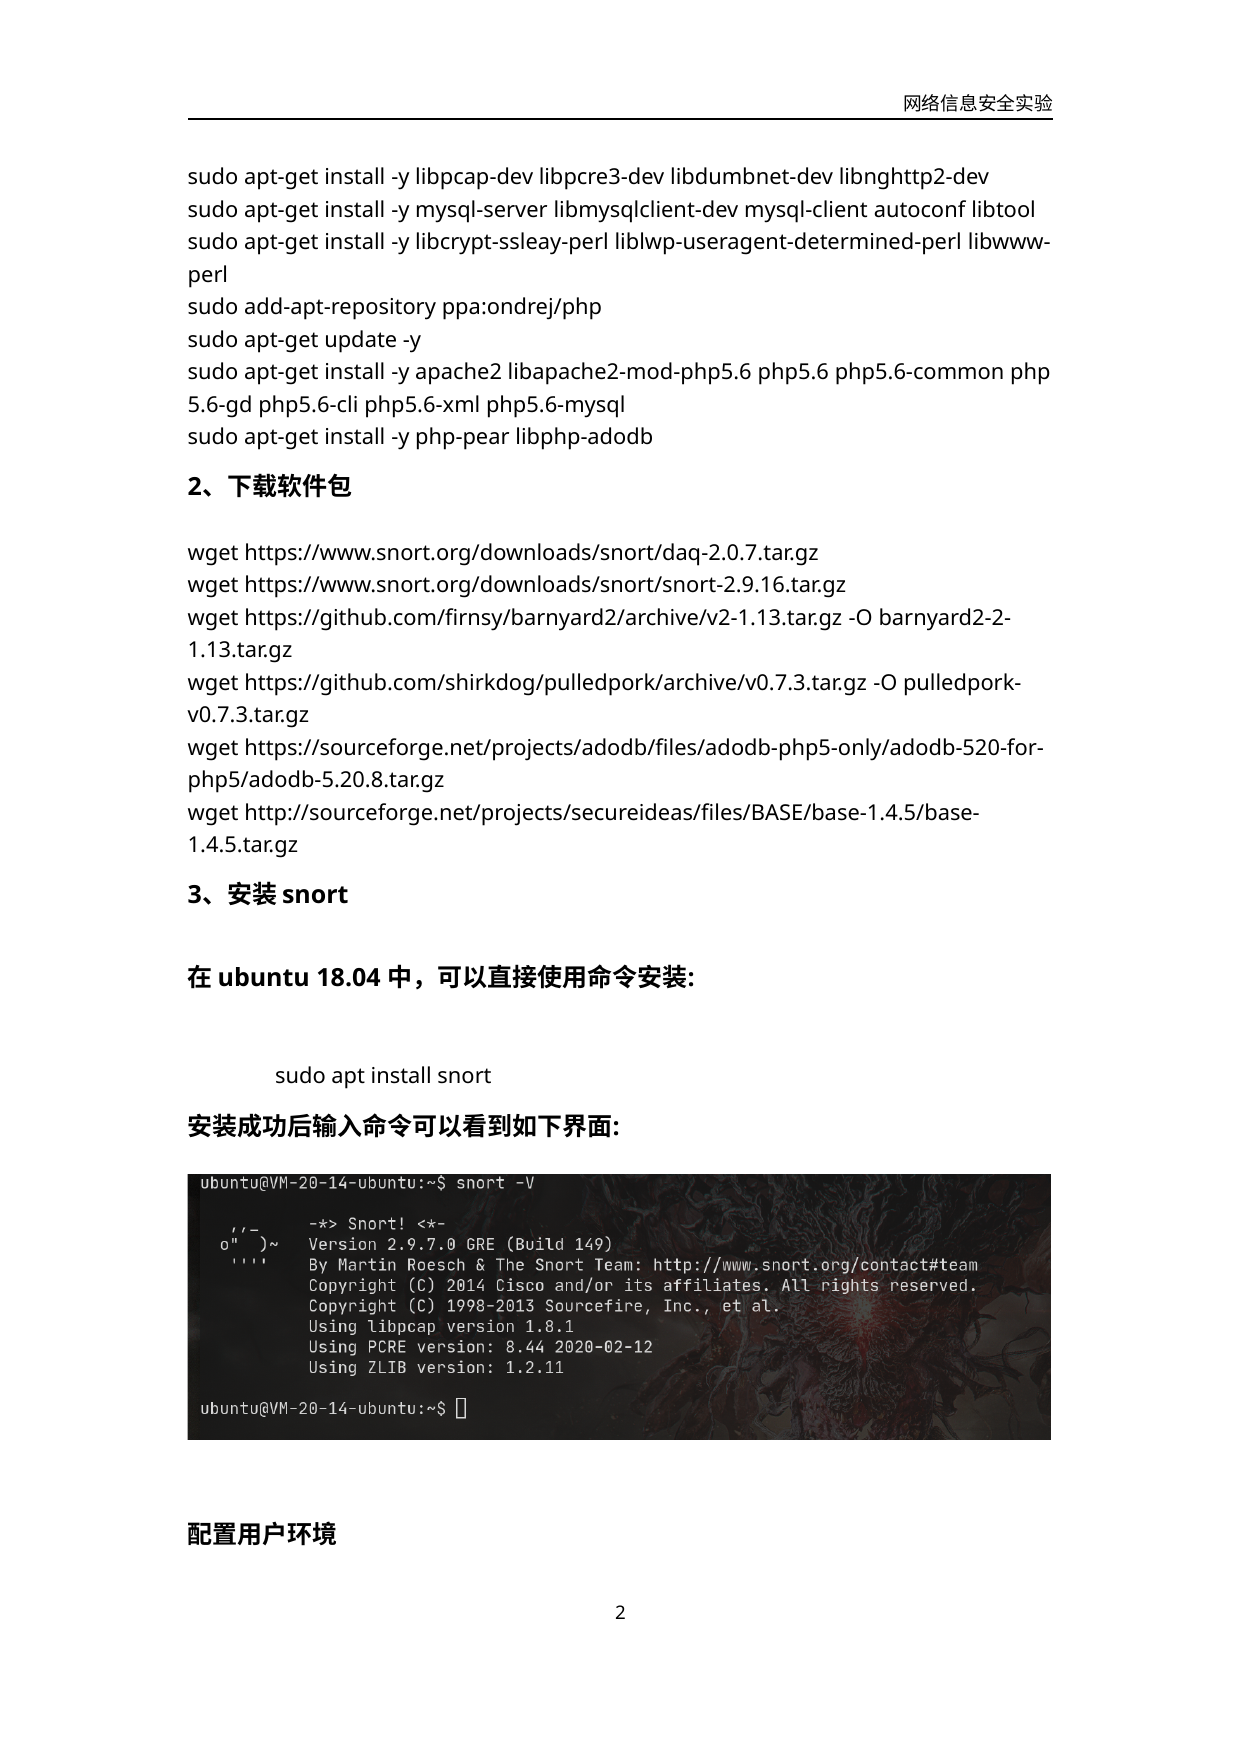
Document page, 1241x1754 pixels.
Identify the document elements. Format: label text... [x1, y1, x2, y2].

text sudo add-apt-repository ppa:ondrej/php [187, 290, 1053, 322]
text sudo apt-get update -y [187, 322, 1053, 355]
text wget https://github.com/shirkdog/pulledpork/archive/v0.7.3.tar.gz -O pulledpork-v0.7.3.tar.gz [187, 665, 1053, 730]
text sudo apt-get install -y php-pear libphp-adodb [187, 420, 1053, 452]
text wget https://www.snort.org/downloads/snort/daq-2.0.7.tar.gz [187, 535, 1053, 568]
list 下载软件包 [187, 452, 1053, 517]
text sudo apt-get install -y mysql-server libmysqlclient-dev mysql-client autoconf libtool [187, 192, 1053, 225]
picture [187, 1174, 1051, 1440]
text sudo apt install snort [187, 1059, 1053, 1092]
text wget https://github.com/firnsy/barnyard2/archive/v2-1.13.tar.gz -O barnyard2-2-1.13.tar.gz [187, 600, 1053, 665]
list 安装snort [187, 860, 1053, 925]
text wget https://www.snort.org/downloads/snort/snort-2.9.16.tar.gz [187, 568, 1053, 600]
text sudo apt-get install -y apache2 libapache2-mod-php5.6 php5.6 php5.6-common php5.6-gd php5.6-cli php5.6-xml php5.6-mysql [187, 355, 1053, 420]
text wget https://sourceforge.net/projects/adodb/files/adodb-php5-only/adodb-520-for-php5/adodb-5.20.8.tar.gz [187, 730, 1053, 795]
text wget http://sourceforge.net/projects/secureideas/files/BASE/base-1.4.5/base-1.4.5.tar.gz [187, 795, 1053, 860]
list 安装成功后输入命令可以看到如下界面: [187, 1092, 1053, 1157]
text 在ubuntu 18.04 中，可以直接使用命令安装: [187, 943, 1053, 1008]
text sudo apt-get install -y libcrypt-ssleay-perl liblwp-useragent-determined-perl libwww-perl [187, 225, 1053, 290]
text sudo apt-get install -y libpcap-dev libpcre3-dev libdumbnet-dev libnghttp2-dev [187, 160, 1053, 192]
